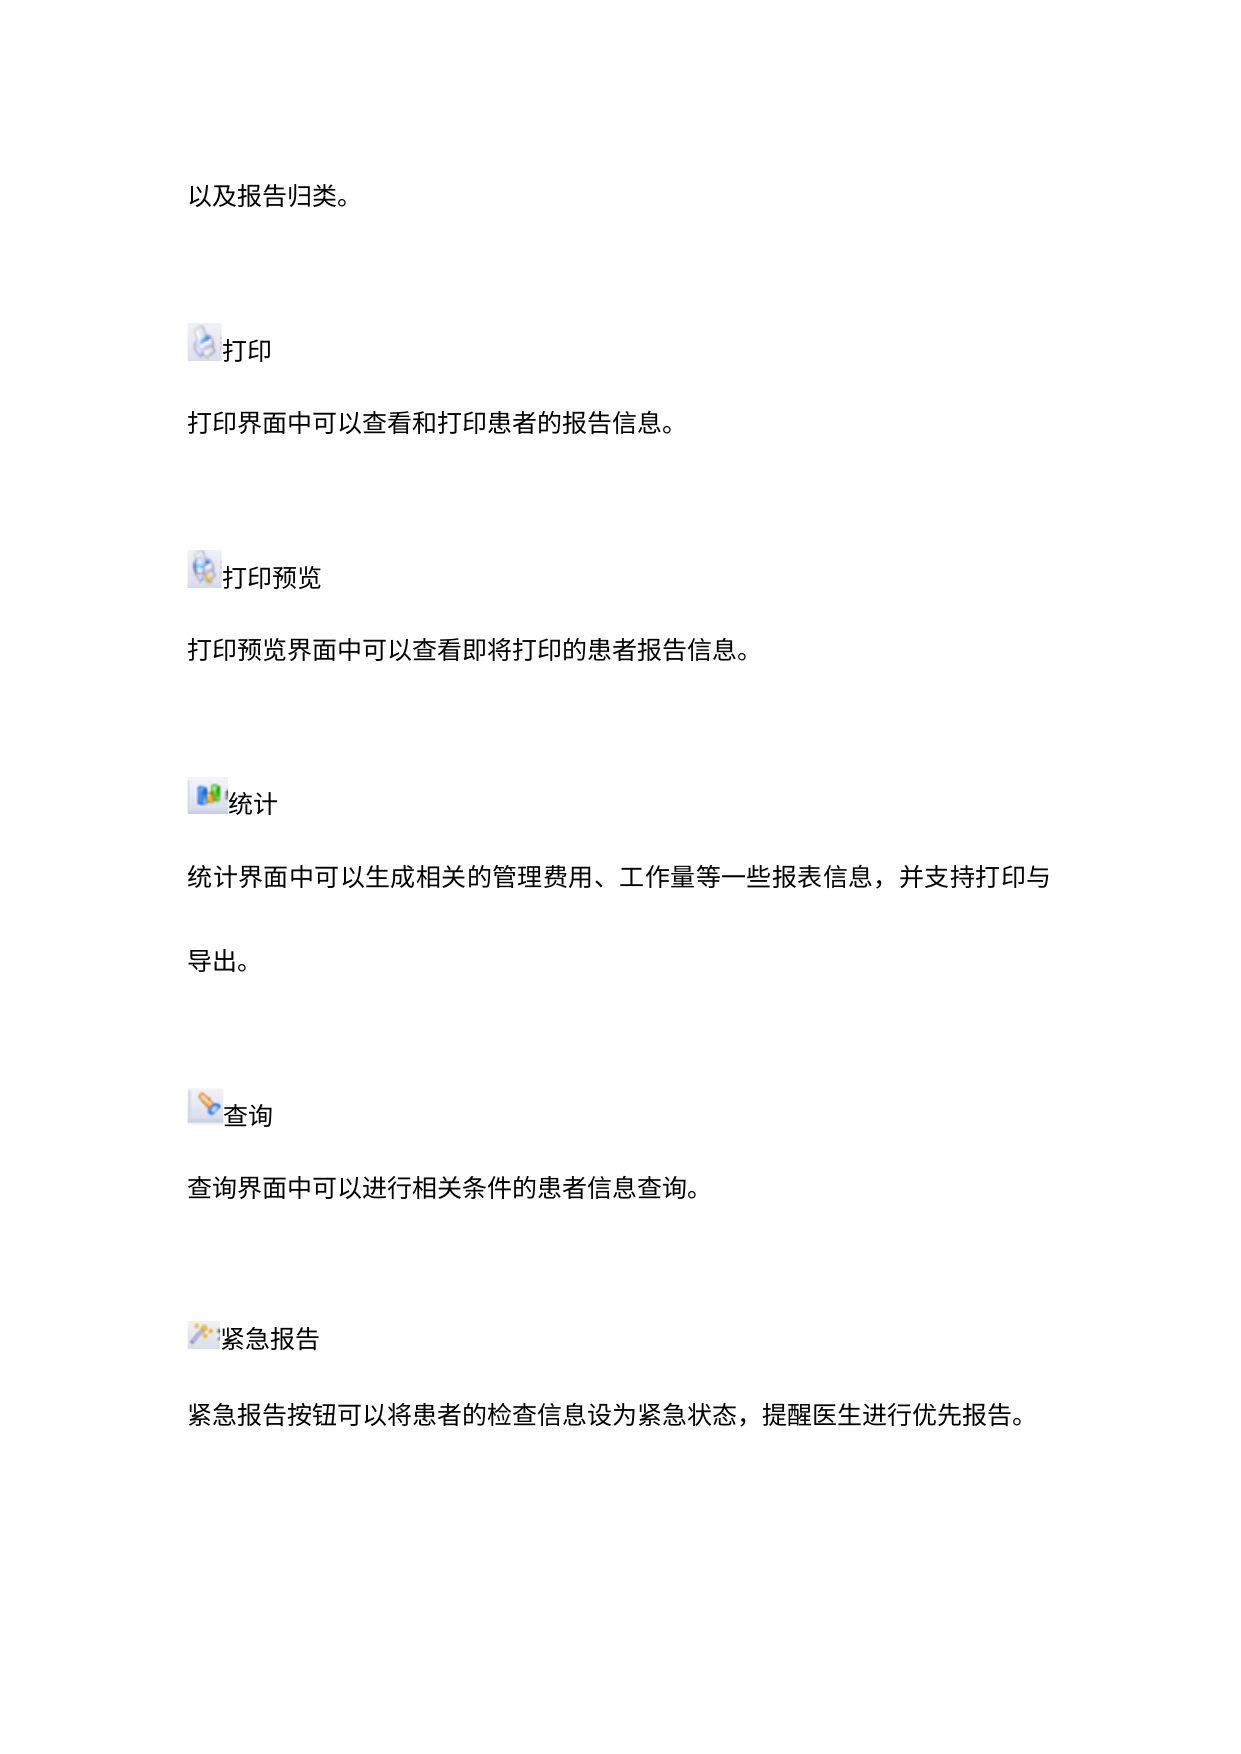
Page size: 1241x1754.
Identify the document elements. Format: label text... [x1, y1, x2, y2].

text 紧急报告 [187, 1305, 1053, 1370]
text 打印界面中可以查看和打印患者的报告信息。 [187, 389, 1053, 454]
text 打印 [187, 313, 1053, 378]
picture [187, 550, 222, 588]
text 统计 [187, 767, 1053, 832]
text 打印预览界面中可以查看即将打印的患者报告信息。 [187, 616, 1053, 681]
picture [187, 1088, 224, 1126]
picture [187, 323, 222, 361]
text 查询 [187, 1078, 1053, 1143]
picture [187, 777, 229, 814]
text 统计界面中可以生成相关的管理费用、工作量等一些报表信息，并支持打印与导出。 [187, 843, 1053, 992]
picture [187, 1321, 221, 1349]
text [187, 162, 1053, 227]
text 查询界面中可以进行相关条件的患者信息查询。 [187, 1154, 1053, 1219]
text 紧急报告按钮可以将患者的检查信息设为紧急状态，提醒医生进行优先报告。 [187, 1381, 1053, 1446]
text 打印预览 [187, 540, 1053, 605]
